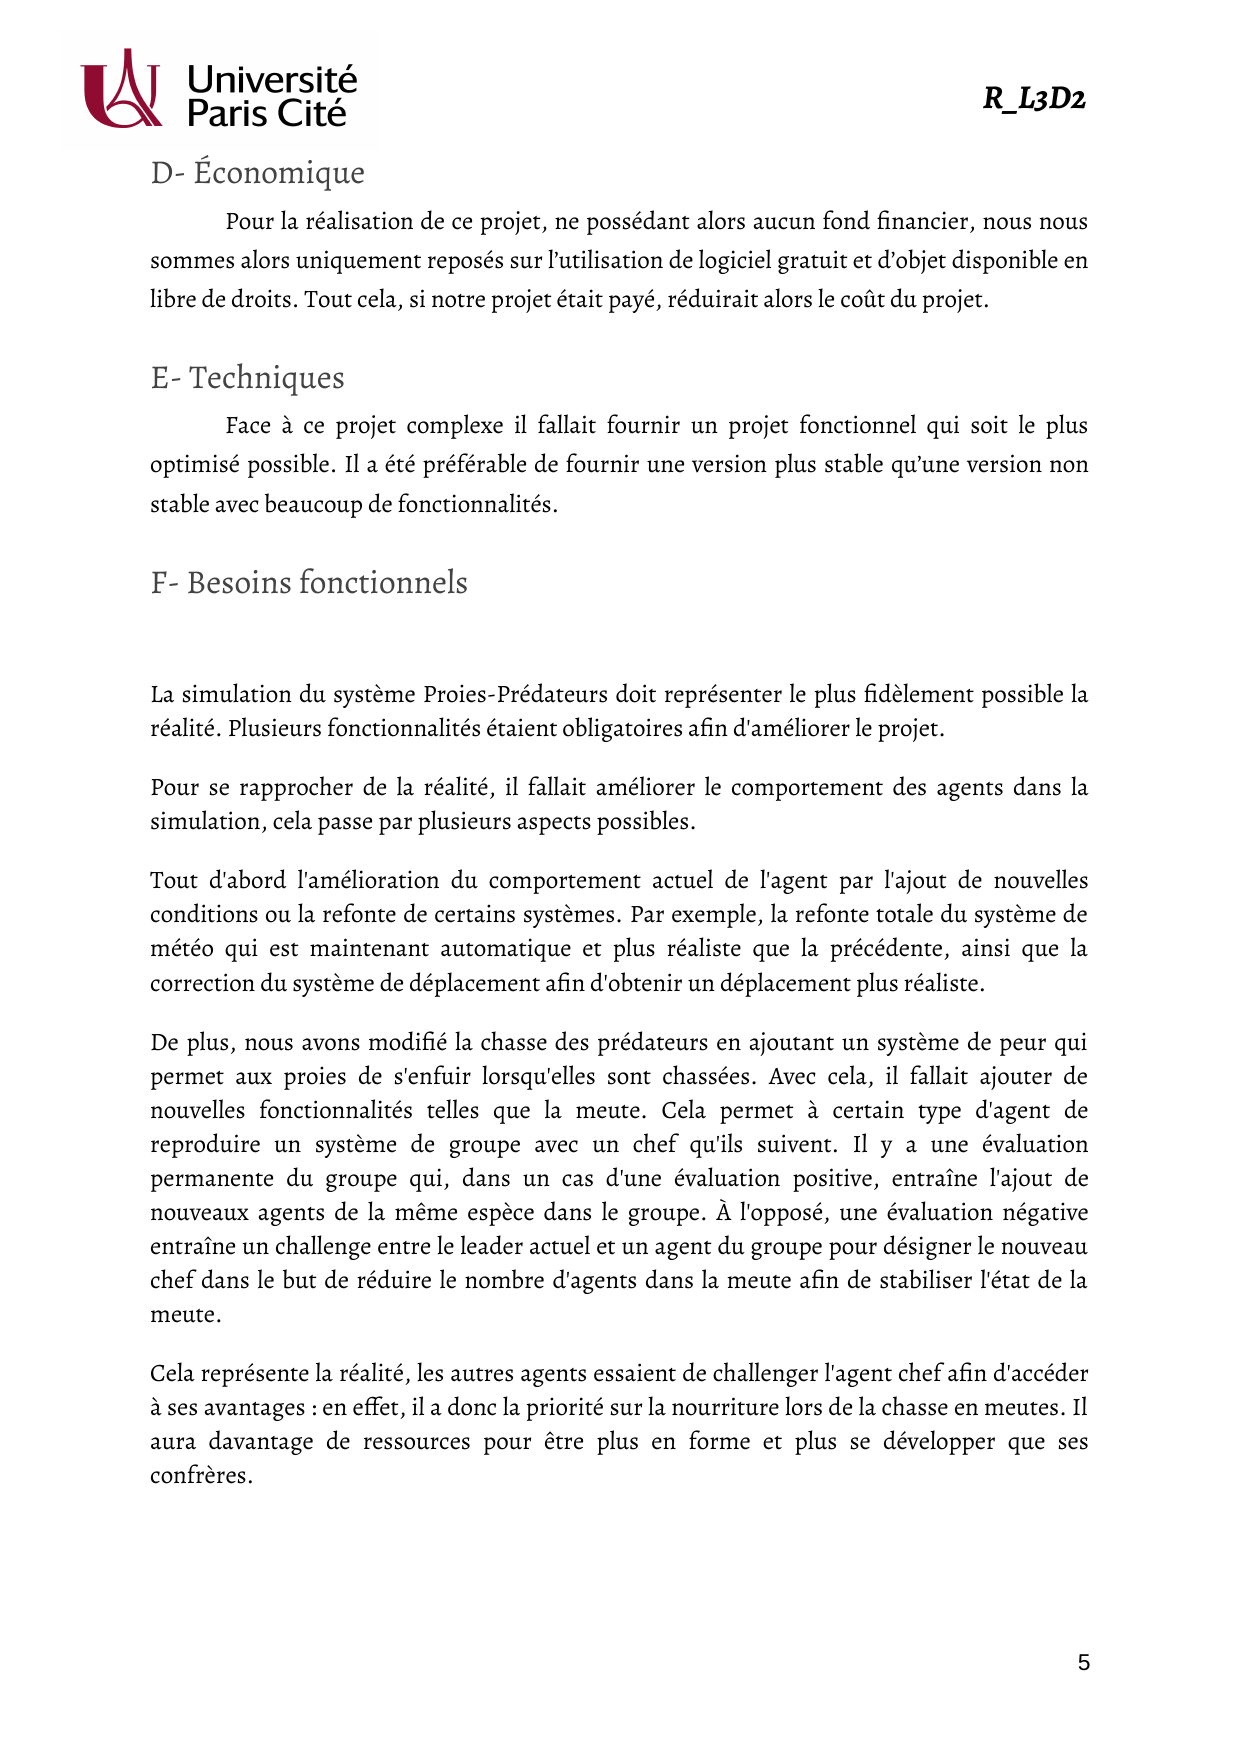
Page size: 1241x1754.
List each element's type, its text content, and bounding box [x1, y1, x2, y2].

text Cela représente la réalité, les autres agents essaient de challenger l'agent chef afin d'accéder à ses avantages : en effet, il a donc la priorité sur la nourriture lors de la chasse en meutes. Il aura davantage de ressources pour être plus en forme et plus se développer que ses confrères. [150, 1356, 1090, 1492]
text Face à ce projet complexe il fallait fournir un projet fonctionnel qui soit le plus optimisé possible. Il a été préférable de fournir une version plus stable qu’une version non stable avec beaucoup de fonctionnalités. [150, 408, 1090, 521]
subtitle D- Économique [150, 150, 1090, 195]
subtitle E- Techniques [150, 354, 1090, 400]
text Tout d'abord l'amélioration du comportement actuel de l'agent par l'ajout de nouvelles conditions ou la refonte de certains systèmes. Par exemple, la refonte totale du système de météo qui est maintenant automatique et plus réaliste que la précédente, ainsi que la correction du système de déplacement afin d'obtenir un déplacement plus réaliste. [150, 863, 1090, 999]
text De plus, nous avons modifié la chasse des prédateurs en ajoutant un système de peur qui permet aux proies de s'enfuir lorsqu'elles sont chassées. Avec cela, il fallait ajouter de nouvelles fonctionnalités telles que la meute. Cela permet à certain type d'agent de reproduire un système de groupe avec un chef qu'ils suivent. Il y a une évaluation permanente du groupe qui, dans un cas d'une évaluation positive, entraîne l'ajout de nouveaux agents de la même espèce dans le groupe. À l'opposé, une évaluation négative entraîne un challenge entre le leader actuel et un agent du groupe pour désigner le nouveau chef dans le but de réduire le nombre d'agents dans la meute afin de stabiliser l'état de la meute. [150, 1024, 1090, 1331]
picture [59, 29, 380, 150]
text Pour se rapprocher de la réalité, il fallait améliorer le comportement des agents dans la simulation, cela passe par plusieurs aspects possibles. [150, 770, 1090, 838]
subtitle F- Besoins fonctionnels [150, 559, 1090, 604]
text La simulation du système Proies-Prédateurs doit représenter le plus fidèlement possible la réalité. Plusieurs fonctionnalités étaient obligatoires afin d'améliorer le projet. [150, 677, 1090, 745]
text Pour la réalisation de ce projet, ne possédant alors aucun fond financier, nous nous sommes alors uniquement reposés sur l’utilisation de logiciel gratuit et d’objet disponible en libre de droits. Tout cela, si notre projet était payé, réduirait alors le coût du projet. [150, 204, 1090, 316]
